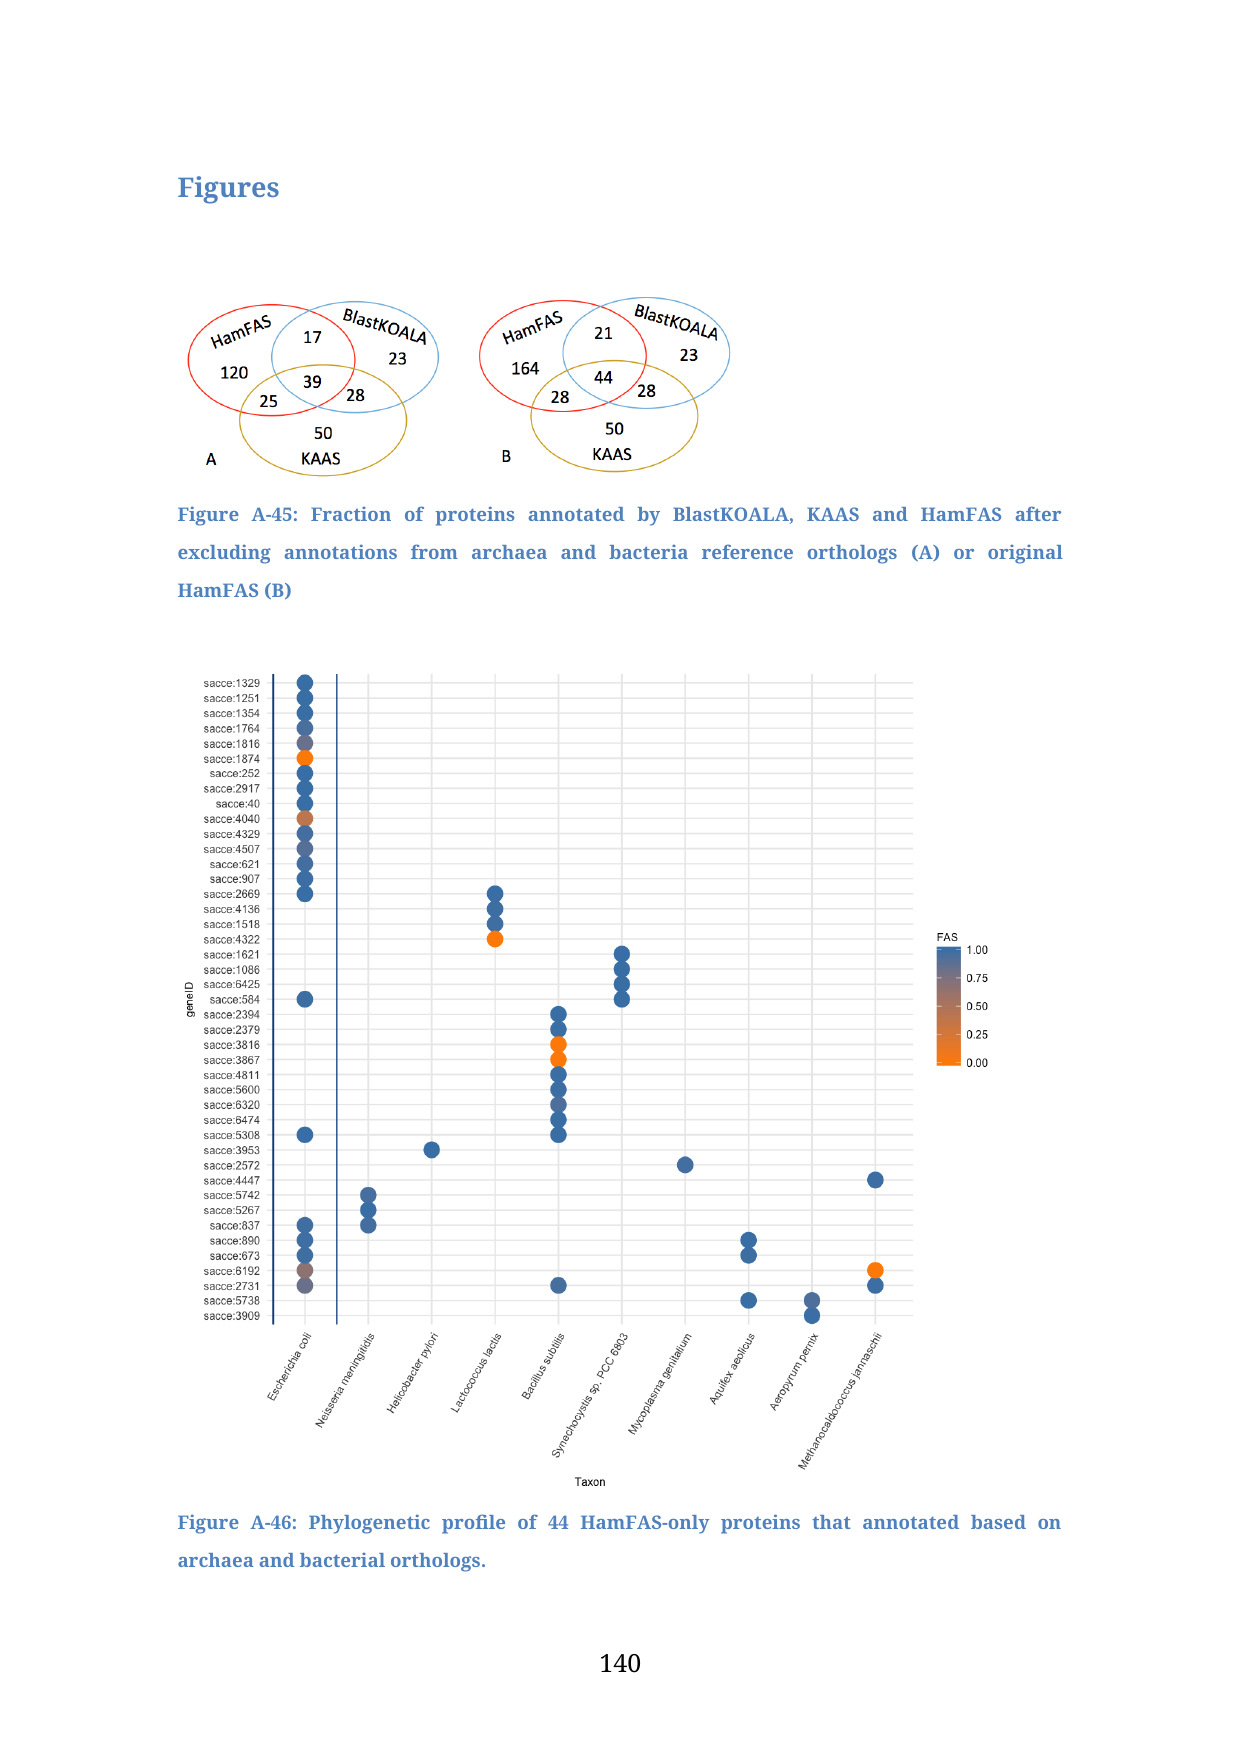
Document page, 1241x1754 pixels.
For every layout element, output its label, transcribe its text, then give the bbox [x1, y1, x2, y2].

picture [177, 275, 740, 485]
subtitle Figures [177, 168, 1063, 205]
picture [177, 667, 1003, 1493]
